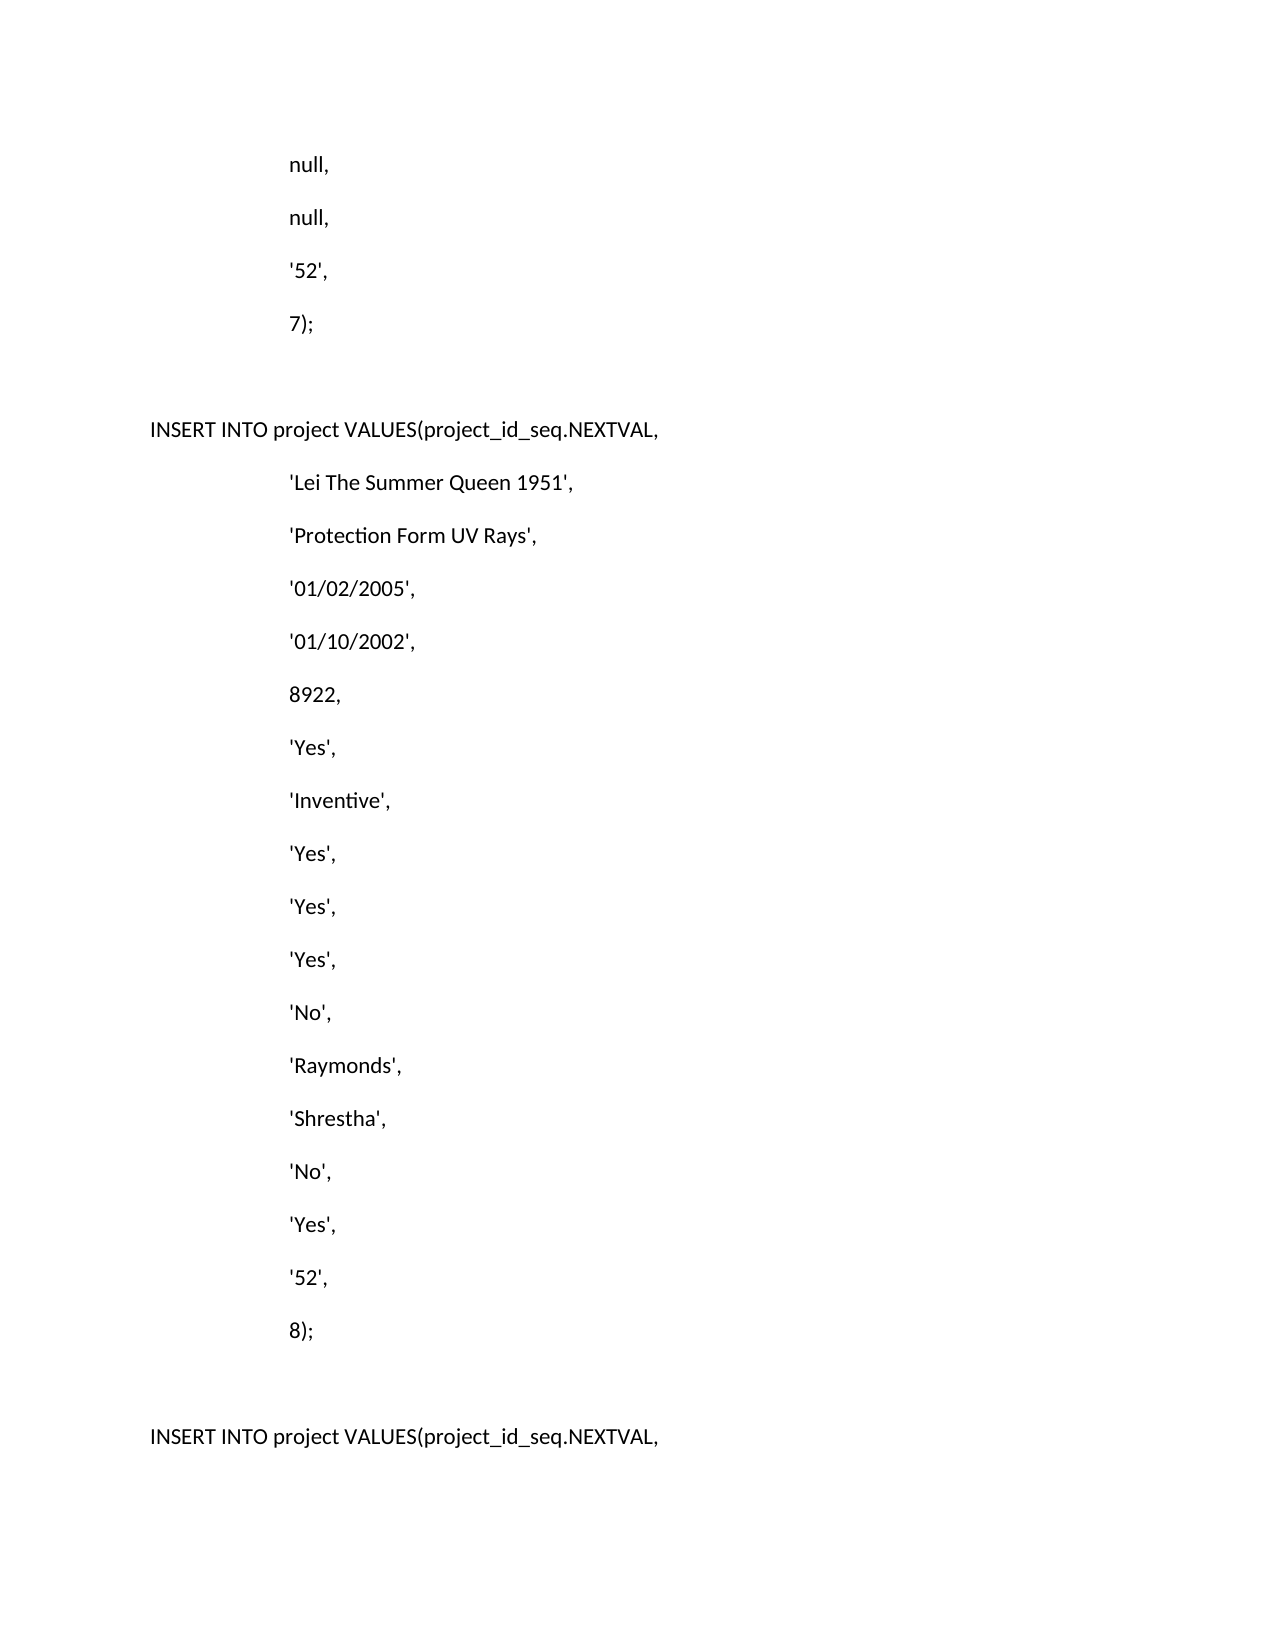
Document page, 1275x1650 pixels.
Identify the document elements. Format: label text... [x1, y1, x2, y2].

text 'Yes', [150, 839, 1125, 867]
text null, [150, 203, 1125, 231]
text 'Raymonds', [150, 1051, 1125, 1079]
text '52', [150, 1263, 1125, 1291]
text 7); [150, 309, 1125, 337]
text null, [150, 150, 1125, 178]
text 'Yes', [150, 945, 1125, 973]
text '52', [150, 256, 1125, 284]
text INSERT INTO project VALUES(project_id_seq.NEXTVAL, [150, 1422, 1125, 1451]
text 'Lei The Summer Queen 1951', [150, 468, 1125, 496]
text '01/10/2002', [150, 627, 1125, 655]
text 8); [150, 1316, 1125, 1344]
text 8922, [150, 680, 1125, 708]
text 'Yes', [150, 892, 1125, 920]
text 'Yes', [150, 733, 1125, 761]
text 'Yes', [150, 1210, 1125, 1238]
text INSERT INTO project VALUES(project_id_seq.NEXTVAL, [150, 415, 1125, 443]
text 'Protection Form UV Rays', [150, 521, 1125, 549]
text 'No', [150, 1157, 1125, 1185]
text 'Inventive', [150, 786, 1125, 814]
text '01/02/2005', [150, 574, 1125, 602]
text 'Shrestha', [150, 1104, 1125, 1132]
text 'No', [150, 998, 1125, 1026]
